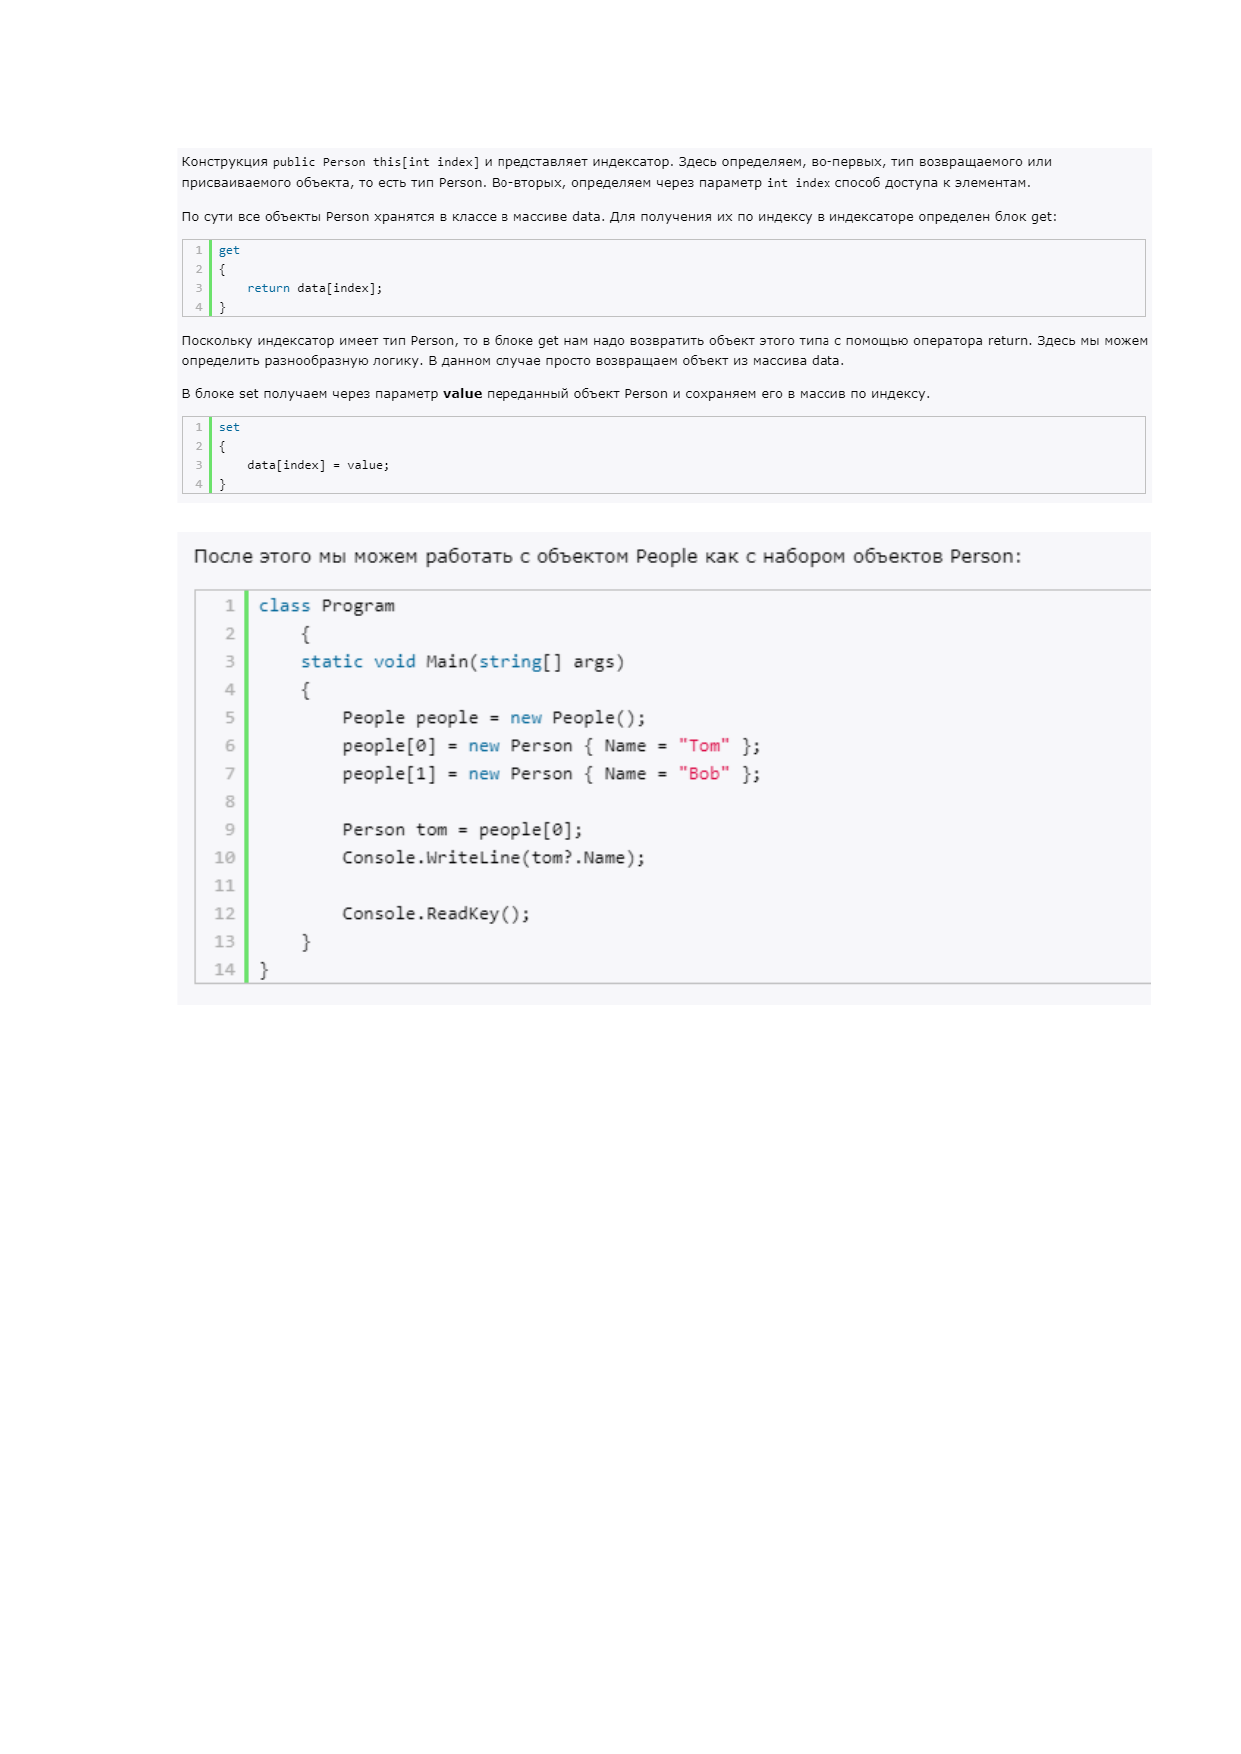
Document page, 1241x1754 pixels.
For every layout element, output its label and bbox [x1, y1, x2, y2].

picture [177, 532, 1151, 1005]
picture [177, 148, 1153, 503]
